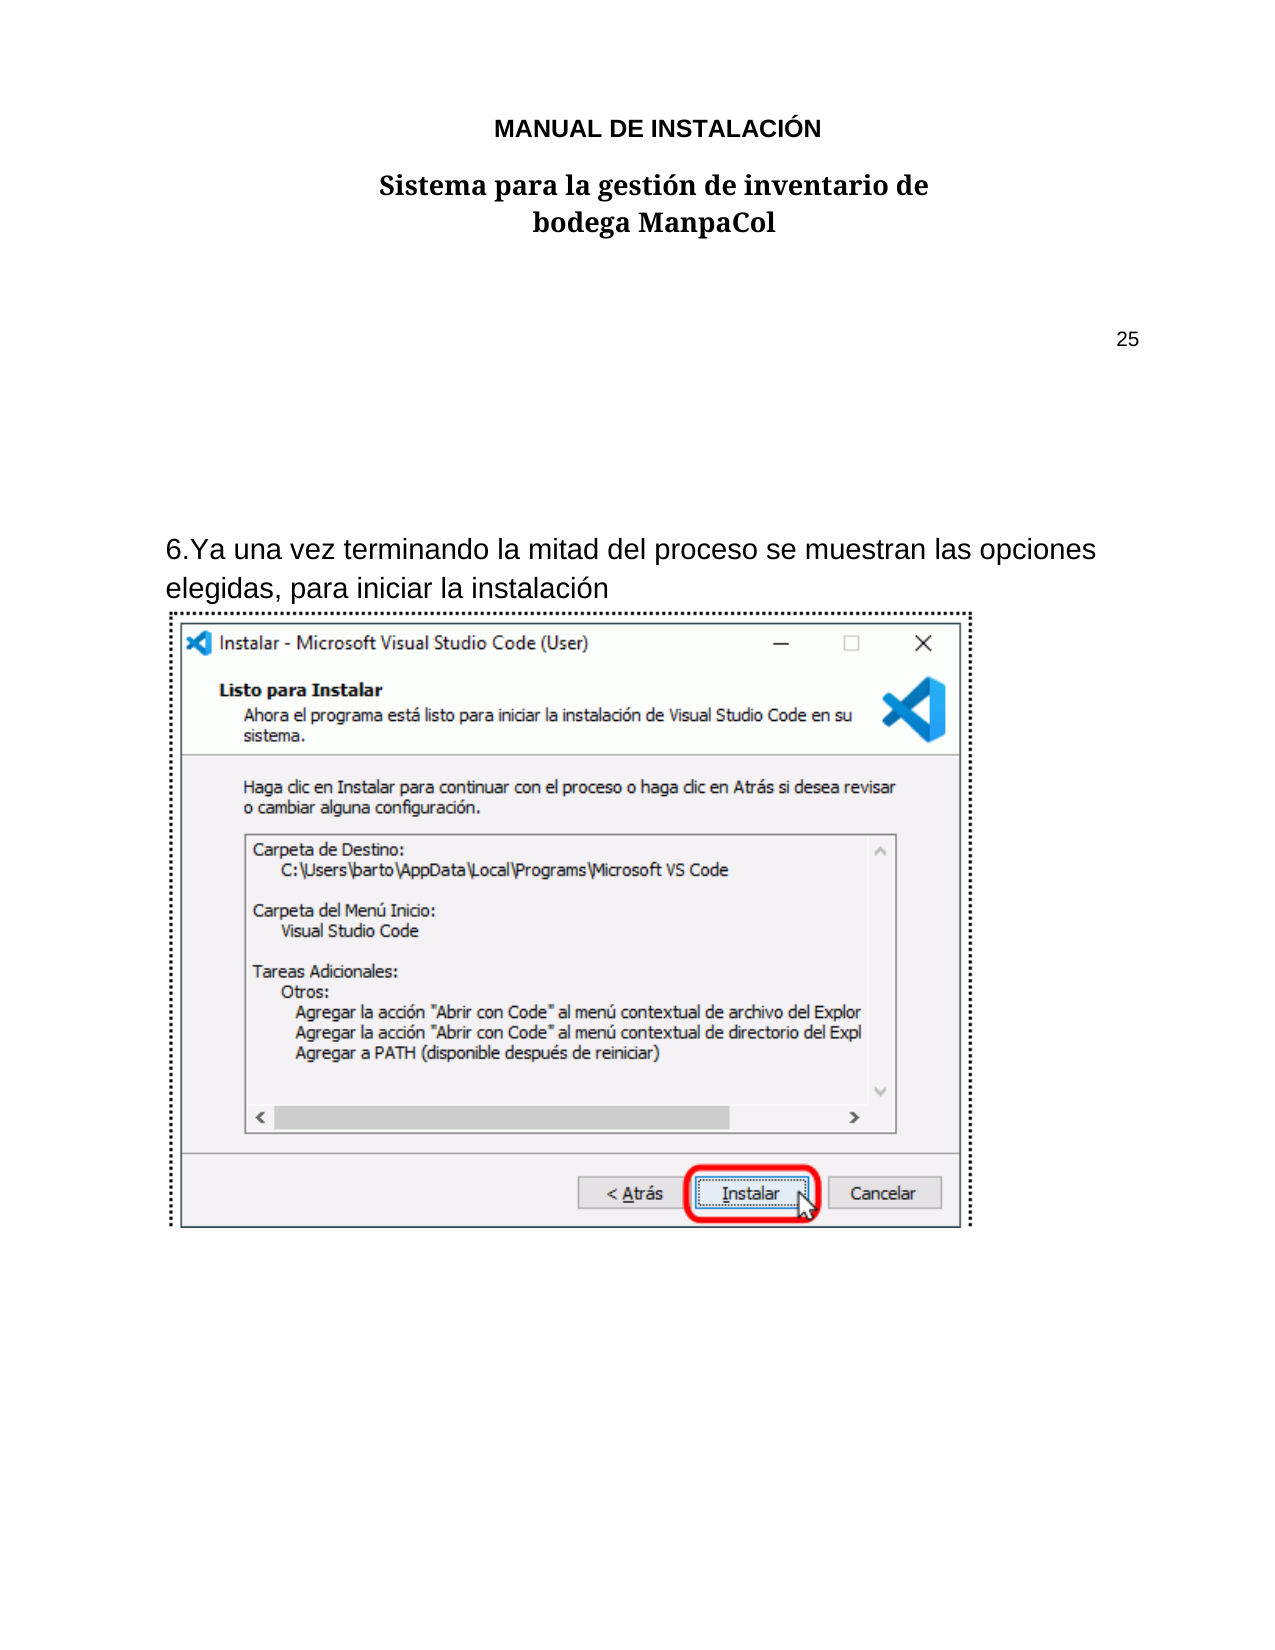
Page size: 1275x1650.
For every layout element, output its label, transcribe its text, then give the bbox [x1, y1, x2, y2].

picture [165, 609, 980, 1228]
text 6.Ya una vez terminando la mitad del proceso se muestran las opciones elegidas, para iniciar la instalación [165, 532, 1139, 604]
